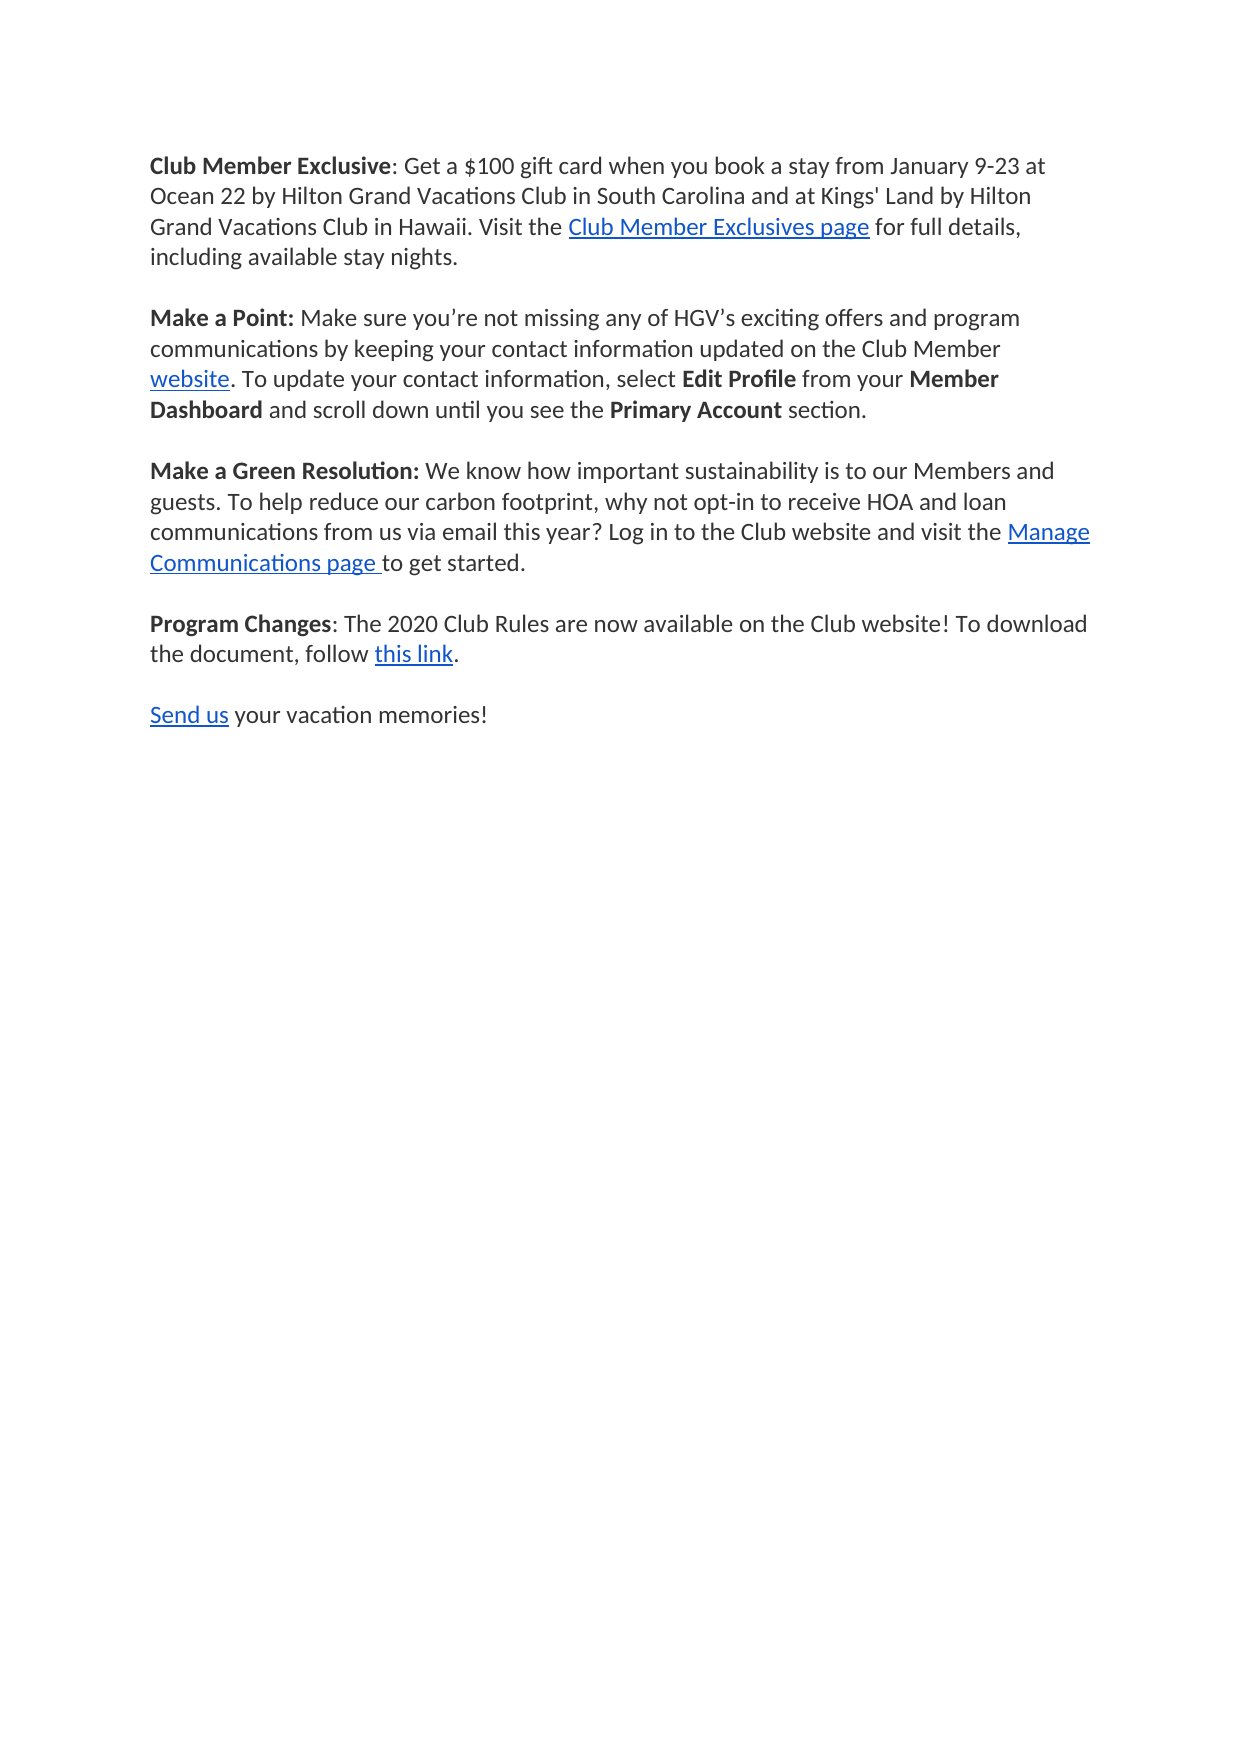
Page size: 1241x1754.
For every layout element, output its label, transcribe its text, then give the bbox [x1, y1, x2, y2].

text Club Member Exclusive: Get a $100 gift card when you book a stay from January 9-23 at Ocean 22 by Hilton Grand Vacations Club in South Carolina and at Kings' Land by Hilton Grand Vacations Club in Hawaii. Visit the Club Member Exclusives page for full details, including available stay nights. [150, 150, 1090, 272]
text Program Changes: The 2020 Club Rules are now available on the Club website! To download the document, follow this link. [150, 608, 1090, 669]
text Make a Green Resolution: We know how important sustainability is to our Members and guests. To help reduce our carbon footprint, why not opt-in to receive HOA and loan communications from us via email this year? Log in to the Club website and visit the Manage Communications page to get started. [150, 455, 1090, 577]
text Send us your vacation memories! [150, 699, 1090, 730]
text Make a Point: Make sure you’re not missing any of HGV’s exciting offers and program communications by keeping your contact information updated on the Club Member website. To update your contact information, select Edit Profile from your Member Dashboard and scroll down until you see the Primary Account section. [150, 303, 1090, 425]
